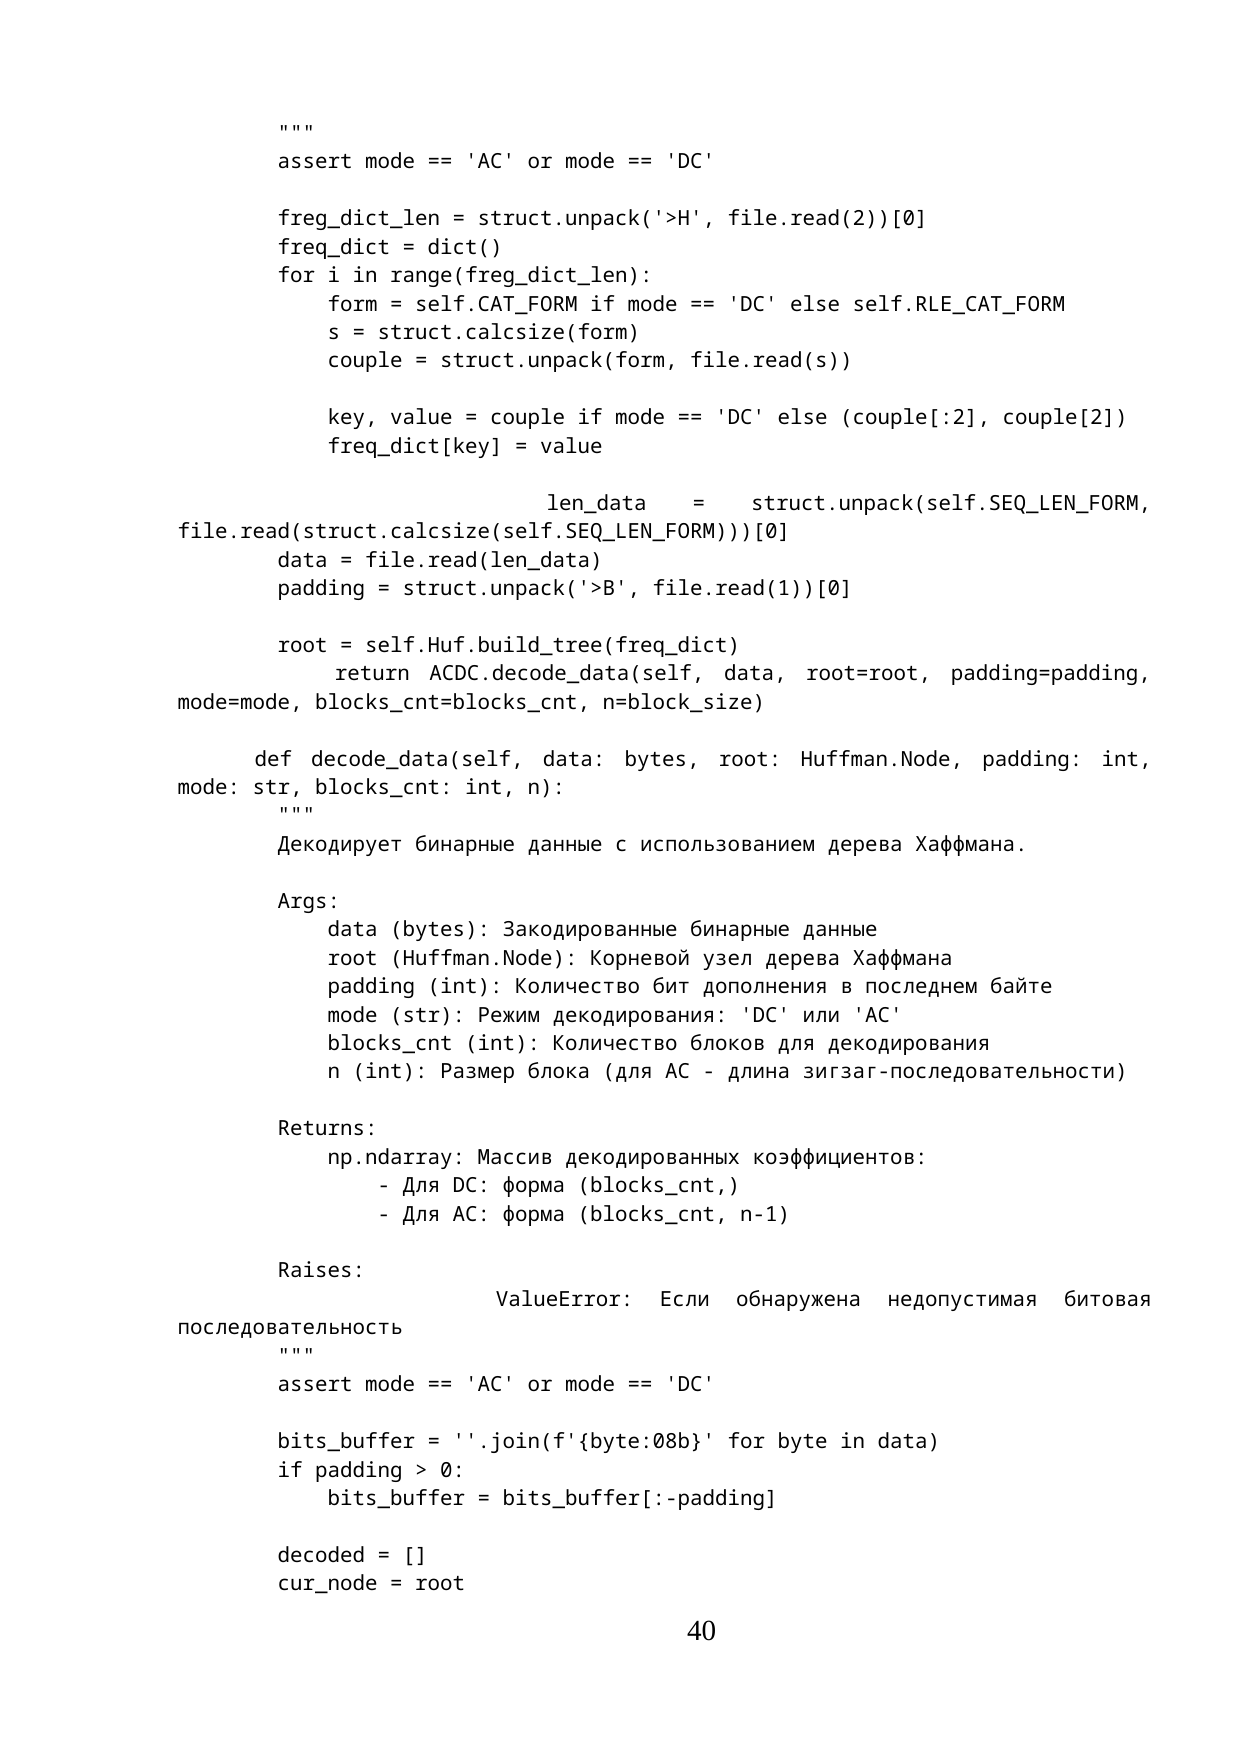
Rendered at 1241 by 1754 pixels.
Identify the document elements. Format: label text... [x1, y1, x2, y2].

text root (Huffman.Node): Корневой узел дерева Хаффмана [177, 943, 1152, 971]
text assert mode == 'AC' or mode == 'DC' [177, 1369, 1152, 1398]
text bits_buffer = bits_buffer[:-padding] [177, 1483, 1152, 1512]
text Returns: [177, 1113, 1152, 1142]
text ValueError: Если обнаружена недопустимая битовая последовательность [177, 1284, 1152, 1341]
text Raises: [177, 1256, 1152, 1284]
text assert mode == 'AC' or mode == 'DC' [177, 147, 1152, 175]
text s = struct.calcsize(form) [177, 317, 1152, 346]
text return ACDC.decode_data(self, data, root=root, padding=padding, mode=mode, blocks_cnt=blocks_cnt, n=block_size) [177, 658, 1152, 715]
text freq_dict[key] = value [177, 431, 1152, 459]
text couple = struct.unpack(form, file.read(s)) [177, 346, 1152, 374]
text padding (int): Количество бит дополнения в последнем байте [177, 971, 1152, 1000]
text - Для DC: форма (blocks_cnt,) [177, 1170, 1152, 1199]
text - Для AC: форма (blocks_cnt, n-1) [177, 1199, 1152, 1227]
text data = file.read(len_data) [177, 545, 1152, 573]
text decoded = [] [177, 1540, 1152, 1568]
text cur_node = root [177, 1568, 1152, 1597]
text key, value = couple if mode == 'DC' else (couple[:2], couple[2]) [177, 402, 1152, 431]
text np.ndarray: Массив декодированных коэффициентов: [177, 1142, 1152, 1170]
text Декодирует бинарные данные с использованием дерева Хаффмана. [177, 829, 1152, 857]
text """ [177, 118, 1152, 147]
text if padding > 0: [177, 1455, 1152, 1483]
text Args: [177, 886, 1152, 914]
text for i in range(freg_dict_len): [177, 260, 1152, 289]
text mode (str): Режим декодирования: 'DC' или 'AC' [177, 1000, 1152, 1028]
text padding = struct.unpack('>B', file.read(1))[0] [177, 573, 1152, 602]
text blocks_cnt (int): Количество блоков для декодирования [177, 1028, 1152, 1057]
text root = self.Huf.build_tree(freq_dict) [177, 630, 1152, 658]
text bits_buffer = ''.join(f'{byte:08b}' for byte in data) [177, 1426, 1152, 1455]
text data (bytes): Закодированные бинарные данные [177, 914, 1152, 943]
text """ [177, 1341, 1152, 1369]
text freg_dict_len = struct.unpack('>H', file.read(2))[0] [177, 203, 1152, 232]
text len_data = struct.unpack(self.SEQ_LEN_FORM, file.read(struct.calcsize(self.SEQ_LEN_FORM)))[0] [177, 488, 1152, 545]
text form = self.CAT_FORM if mode == 'DC' else self.RLE_CAT_FORM [177, 289, 1152, 317]
text n (int): Размер блока (для AC - длина зигзаг-последовательности) [177, 1057, 1152, 1085]
text def decode_data(self, data: bytes, root: Huffman.Node, padding: int, mode: str, blocks_cnt: int, n): [177, 744, 1152, 801]
text """ [177, 801, 1152, 829]
text freq_dict = dict() [177, 232, 1152, 260]
